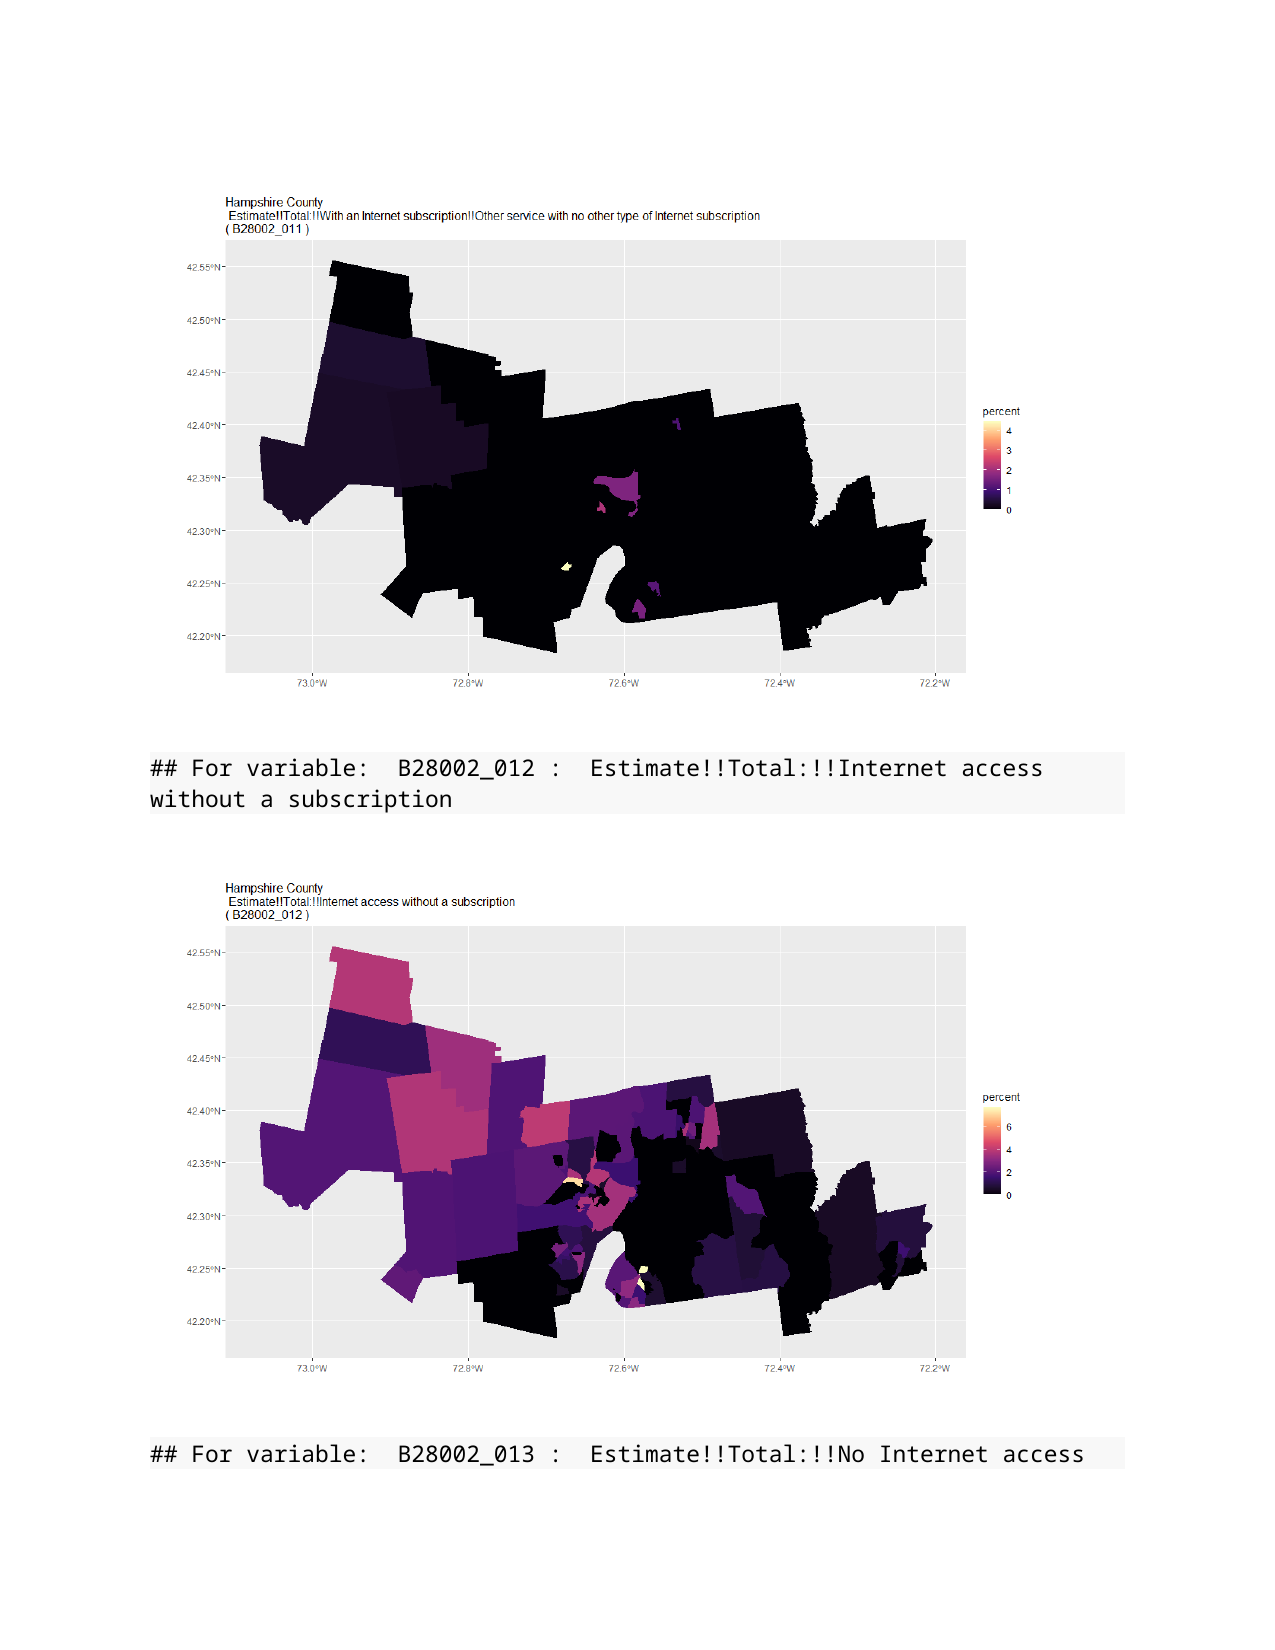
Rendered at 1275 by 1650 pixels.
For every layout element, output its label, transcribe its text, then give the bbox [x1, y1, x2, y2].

text ## For variable: B28002_012 : Estimate!!Total:!!Internet access without a subscription [150, 752, 1125, 814]
text ## For variable: B28002_013 : Estimate!!Total:!!No Internet access [150, 1437, 1125, 1469]
picture [168, 835, 1044, 1419]
picture [168, 150, 1044, 734]
